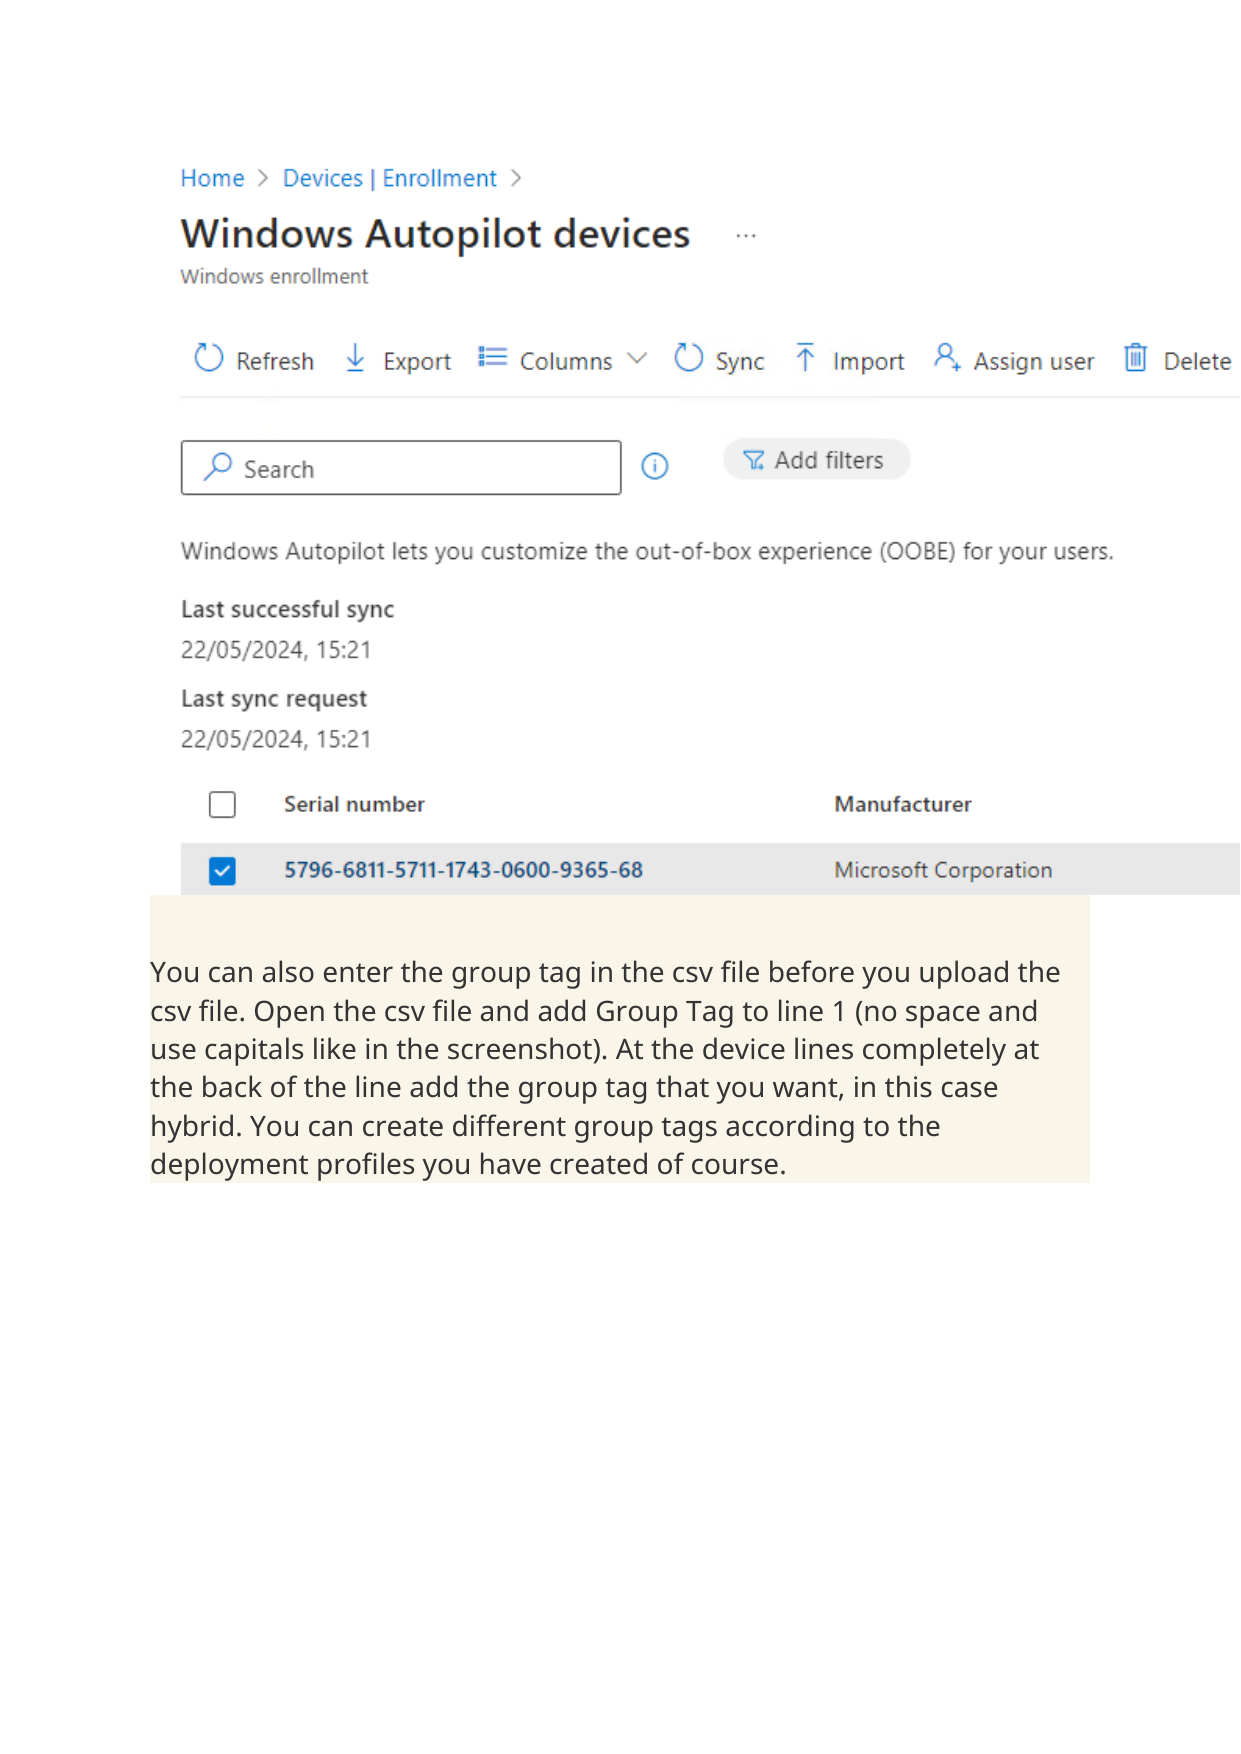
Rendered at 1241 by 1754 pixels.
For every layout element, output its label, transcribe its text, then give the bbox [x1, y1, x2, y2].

text You can also enter the group tag in the csv file before you upload the csv file. Open the csv file and add Group Tag to line 1 (no space and use capitals like in the screenshot). At the device lines completely at the back of the line add the group tag that you want, in this case hybrid. You can create different group tags according to the deployment profiles you have created of course. [150, 953, 1090, 1183]
picture [150, 149, 1241, 895]
